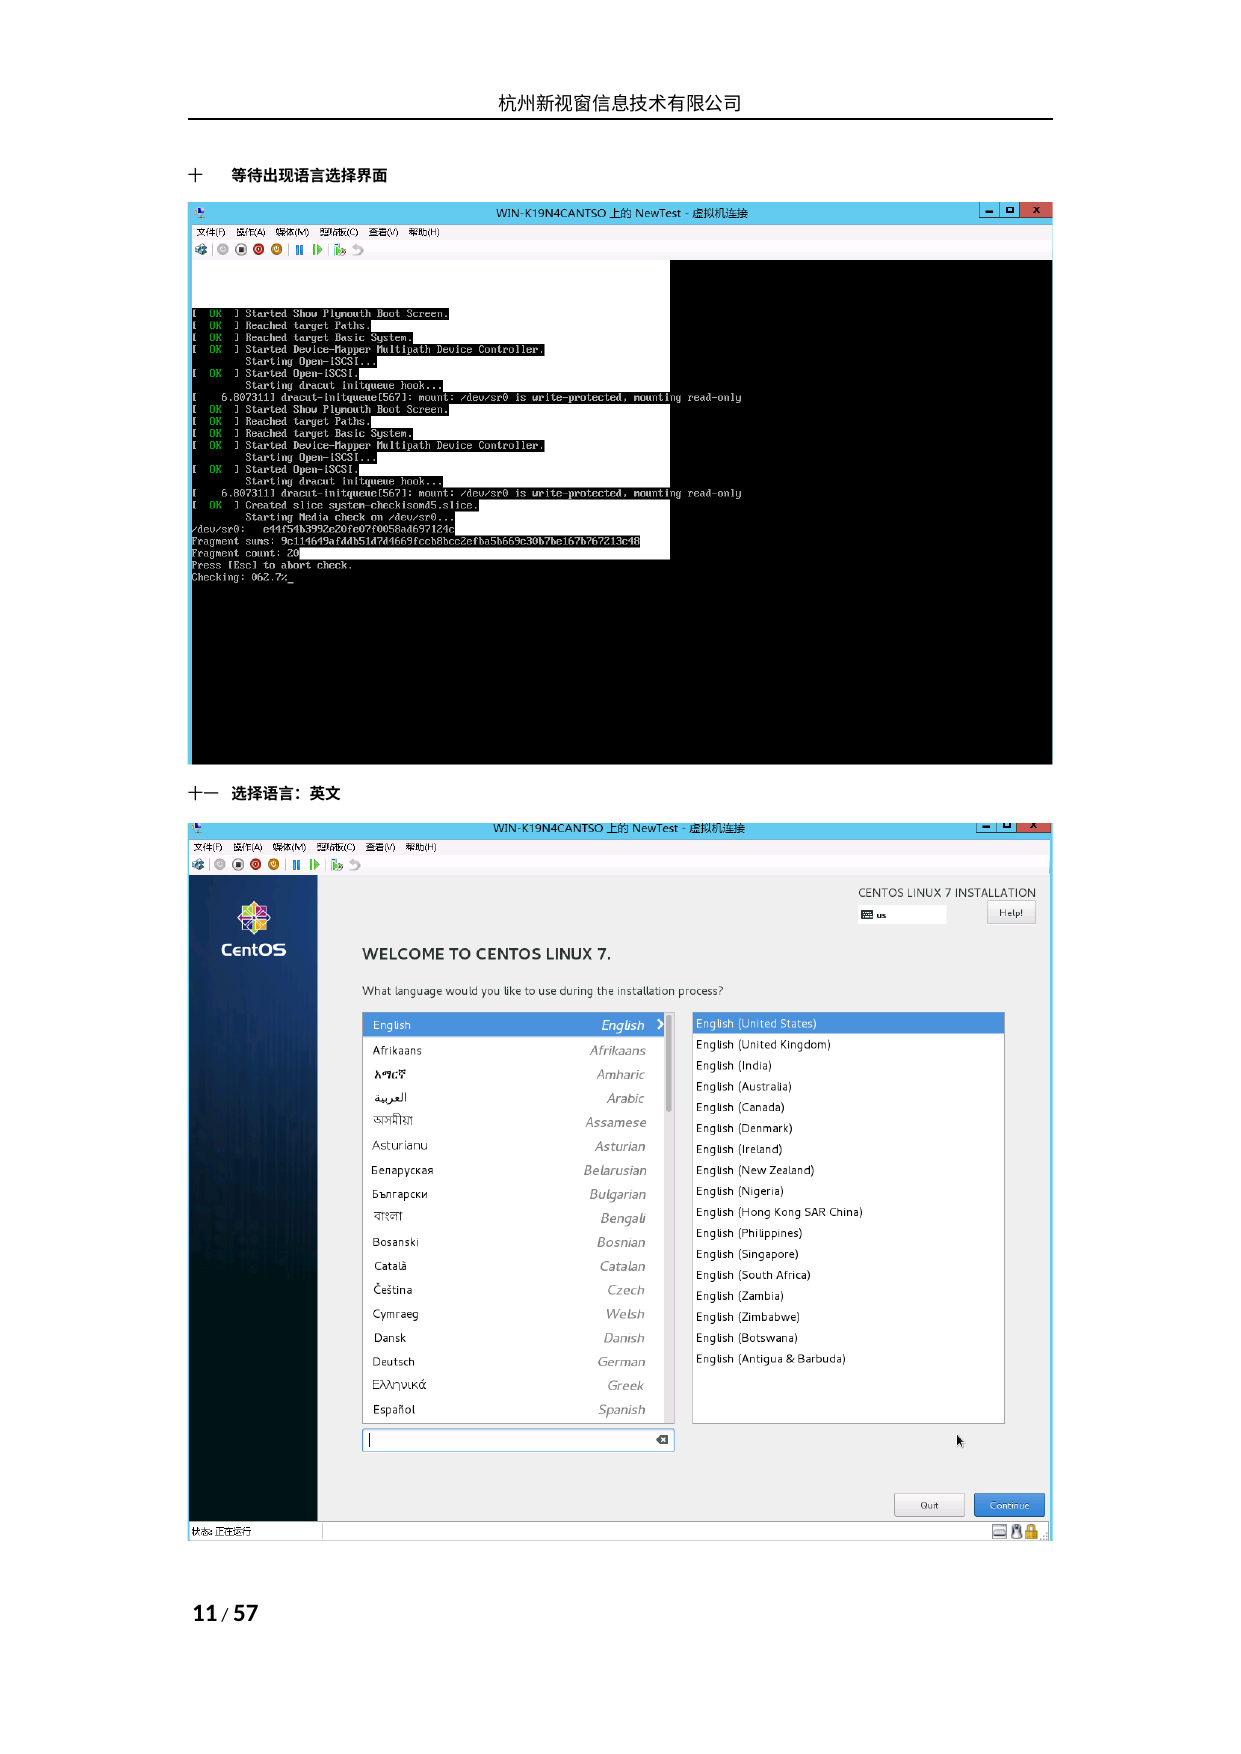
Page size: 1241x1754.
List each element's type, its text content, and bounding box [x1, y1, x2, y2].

subtitle 等待出现语言选择界面 [187, 158, 1053, 191]
picture [187, 823, 1053, 1541]
subtitle 选择语言：英文 [187, 776, 1053, 808]
picture [187, 202, 1053, 765]
